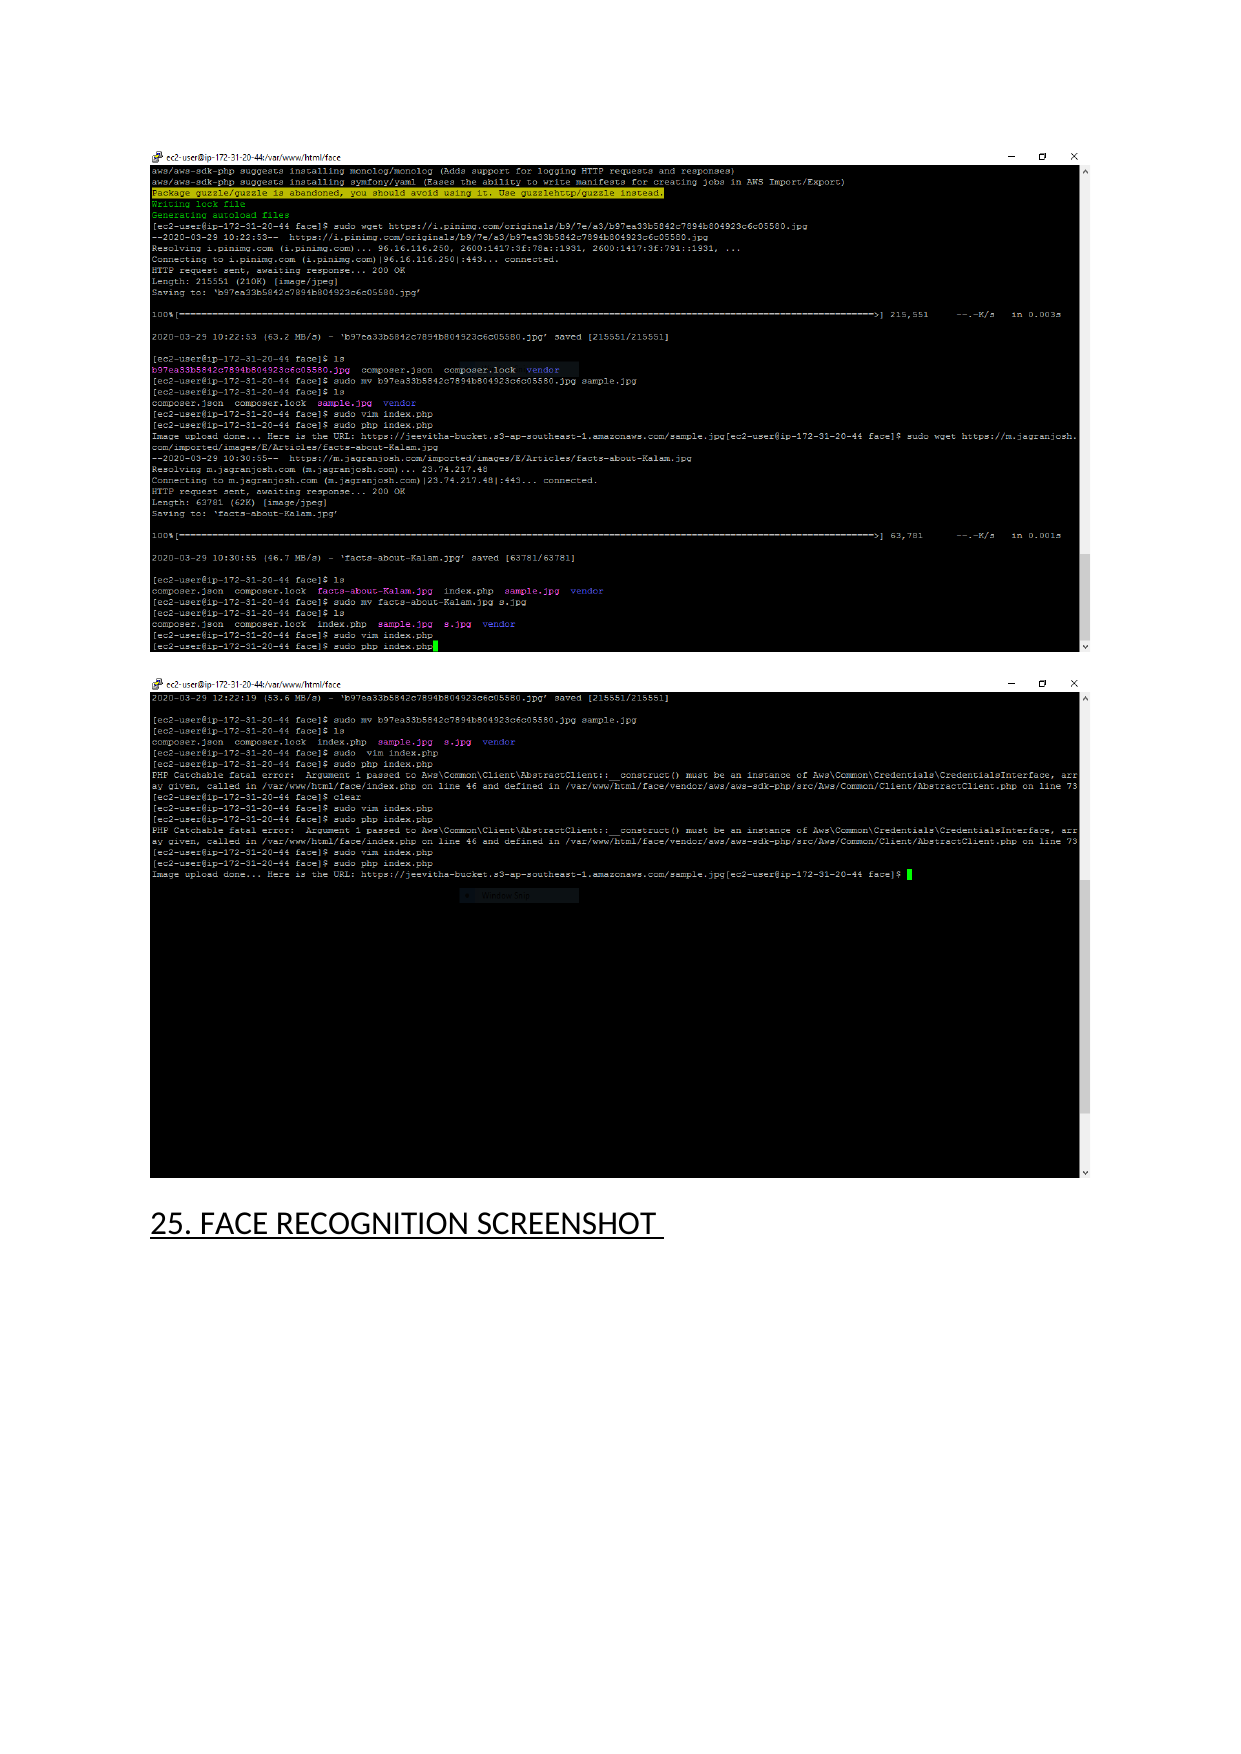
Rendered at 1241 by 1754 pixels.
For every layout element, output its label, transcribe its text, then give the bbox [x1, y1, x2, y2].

picture [150, 676, 1091, 1178]
text 25. FACE RECOGNITION SCREENSHOT [150, 1202, 1090, 1243]
picture [150, 150, 1091, 652]
